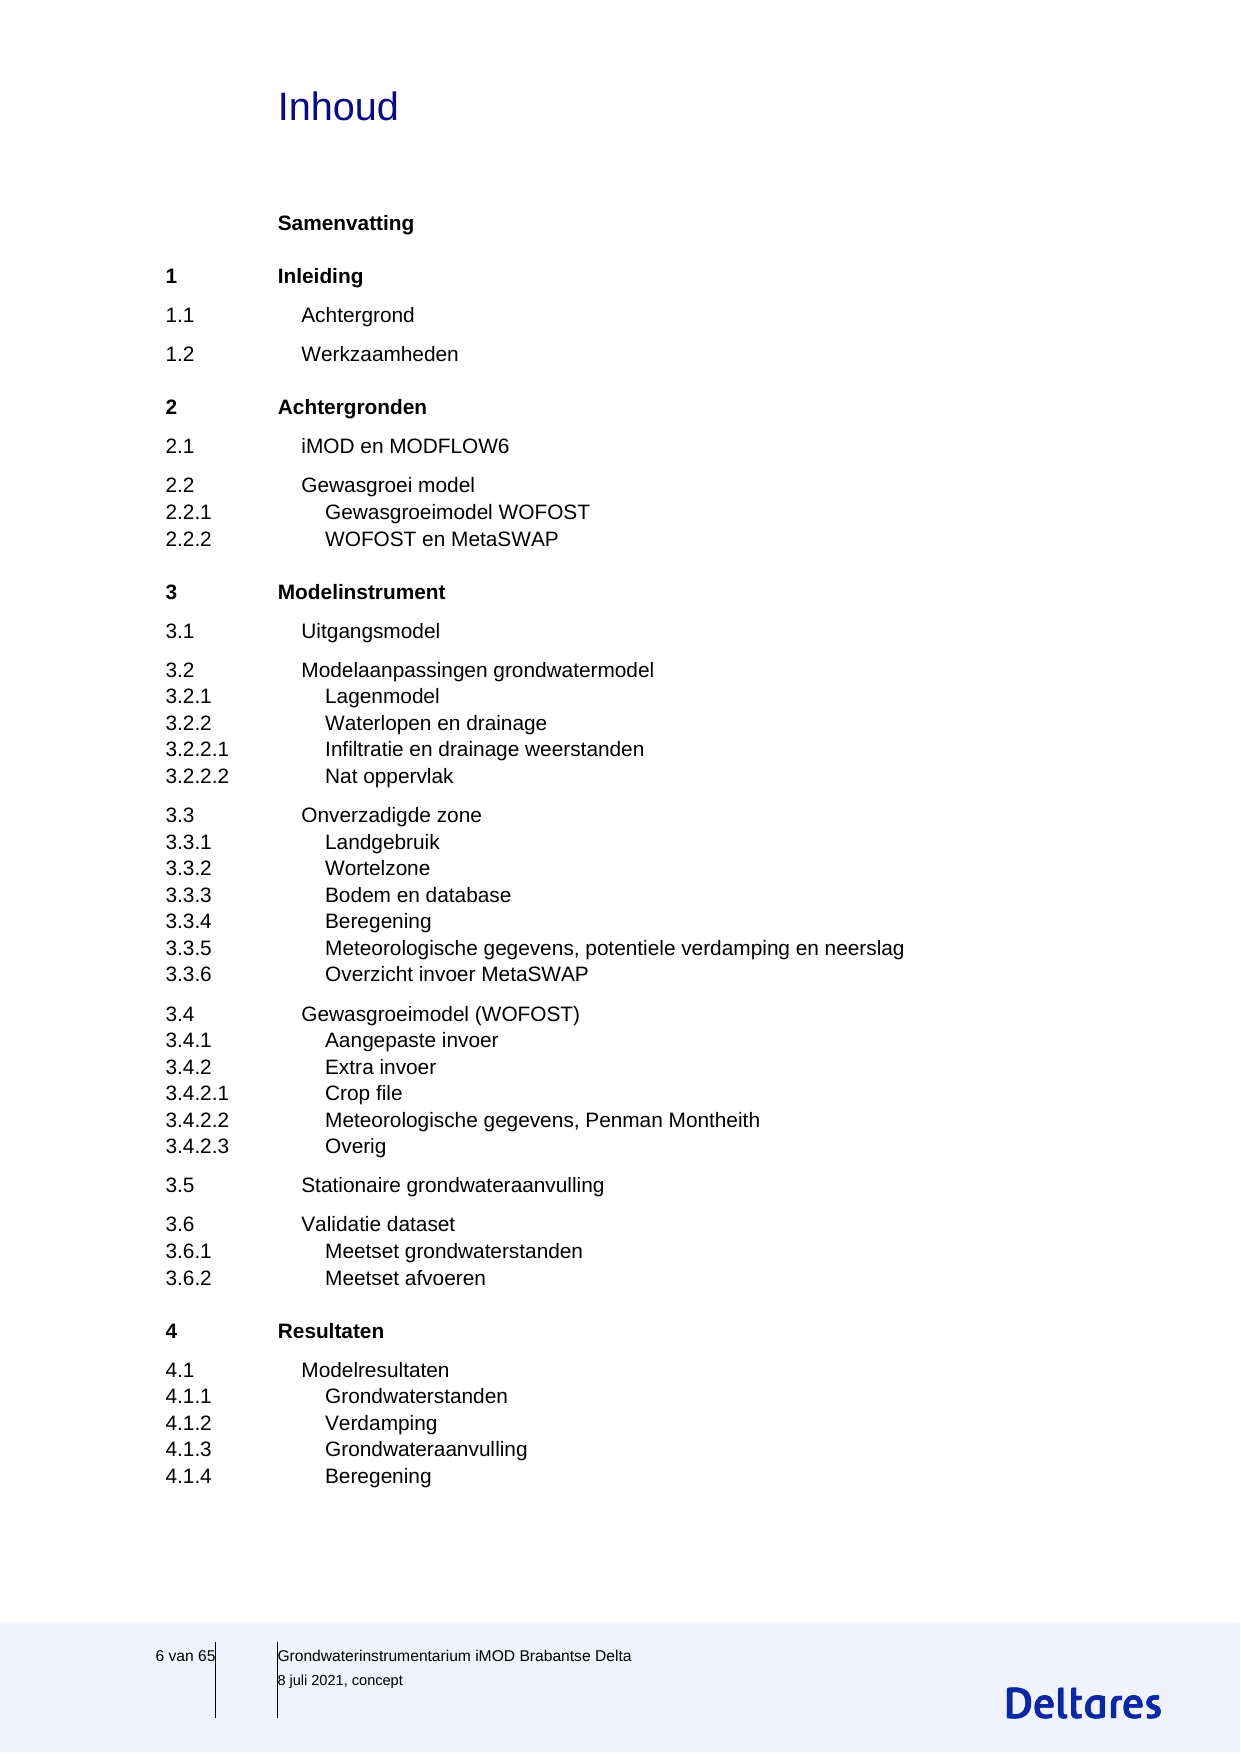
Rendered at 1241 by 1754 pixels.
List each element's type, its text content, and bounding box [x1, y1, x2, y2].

picture [1006, 1687, 1161, 1719]
subtitle Inhoud [278, 83, 1140, 128]
